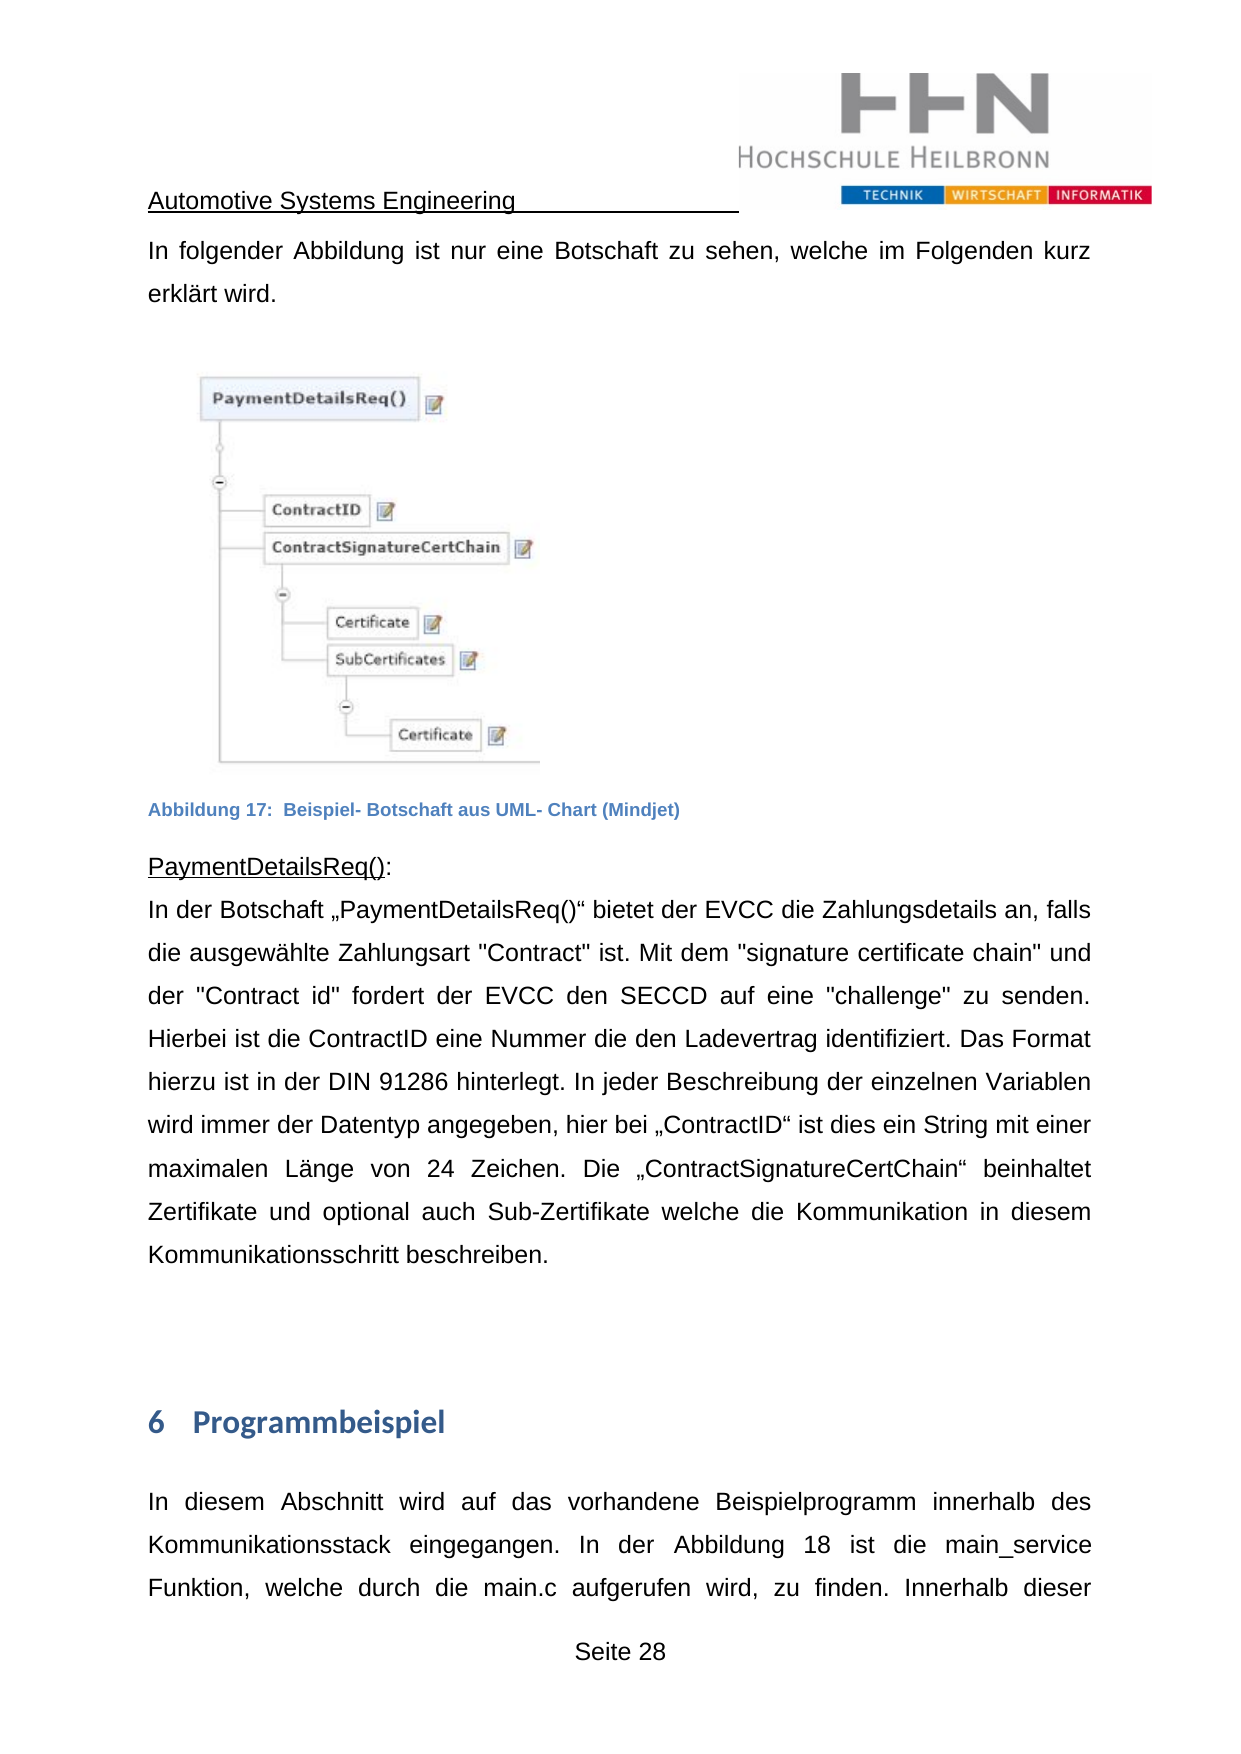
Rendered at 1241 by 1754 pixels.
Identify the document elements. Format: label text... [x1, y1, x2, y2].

picture [738, 73, 1152, 210]
picture [147, 322, 540, 785]
text In der Botschaft „PaymentDetailsReq()“ bietet der EVCC die Zahlungsdetails an, falls die ausgewählte Zahlungsart "Contract" ist. Mit dem "signature certificate chain" und der "Contract id" fordert der EVCC den SECCD auf eine "challenge" zu senden. Hierbei ist die ContractID eine Nummer die den Ladevertrag identifiziert. Das Format hierzu ist in der DIN 91286 hinterlegt. In jeder Beschreibung der einzelnen Variablen wird immer der Datentyp angegeben, hier bei „ContractID“ ist dies ein String mit einer maximalen Länge von 24 Zeichen. Die „ContractSignatureCertChain“ beinhaltet Zertifikate und optional auch Sub-Zertifikate welche die Kommunikation in diesem Kommunikationsschritt beschreiben. [148, 895, 1093, 1269]
text In folgender Abbildung ist nur eine Botschaft zu sehen, welche im Folgenden kurz erklärt wird. [148, 236, 1093, 308]
subtitle Programmbeispiel [148, 1401, 1093, 1442]
text PaymentDetailsReq(): [148, 852, 1093, 881]
